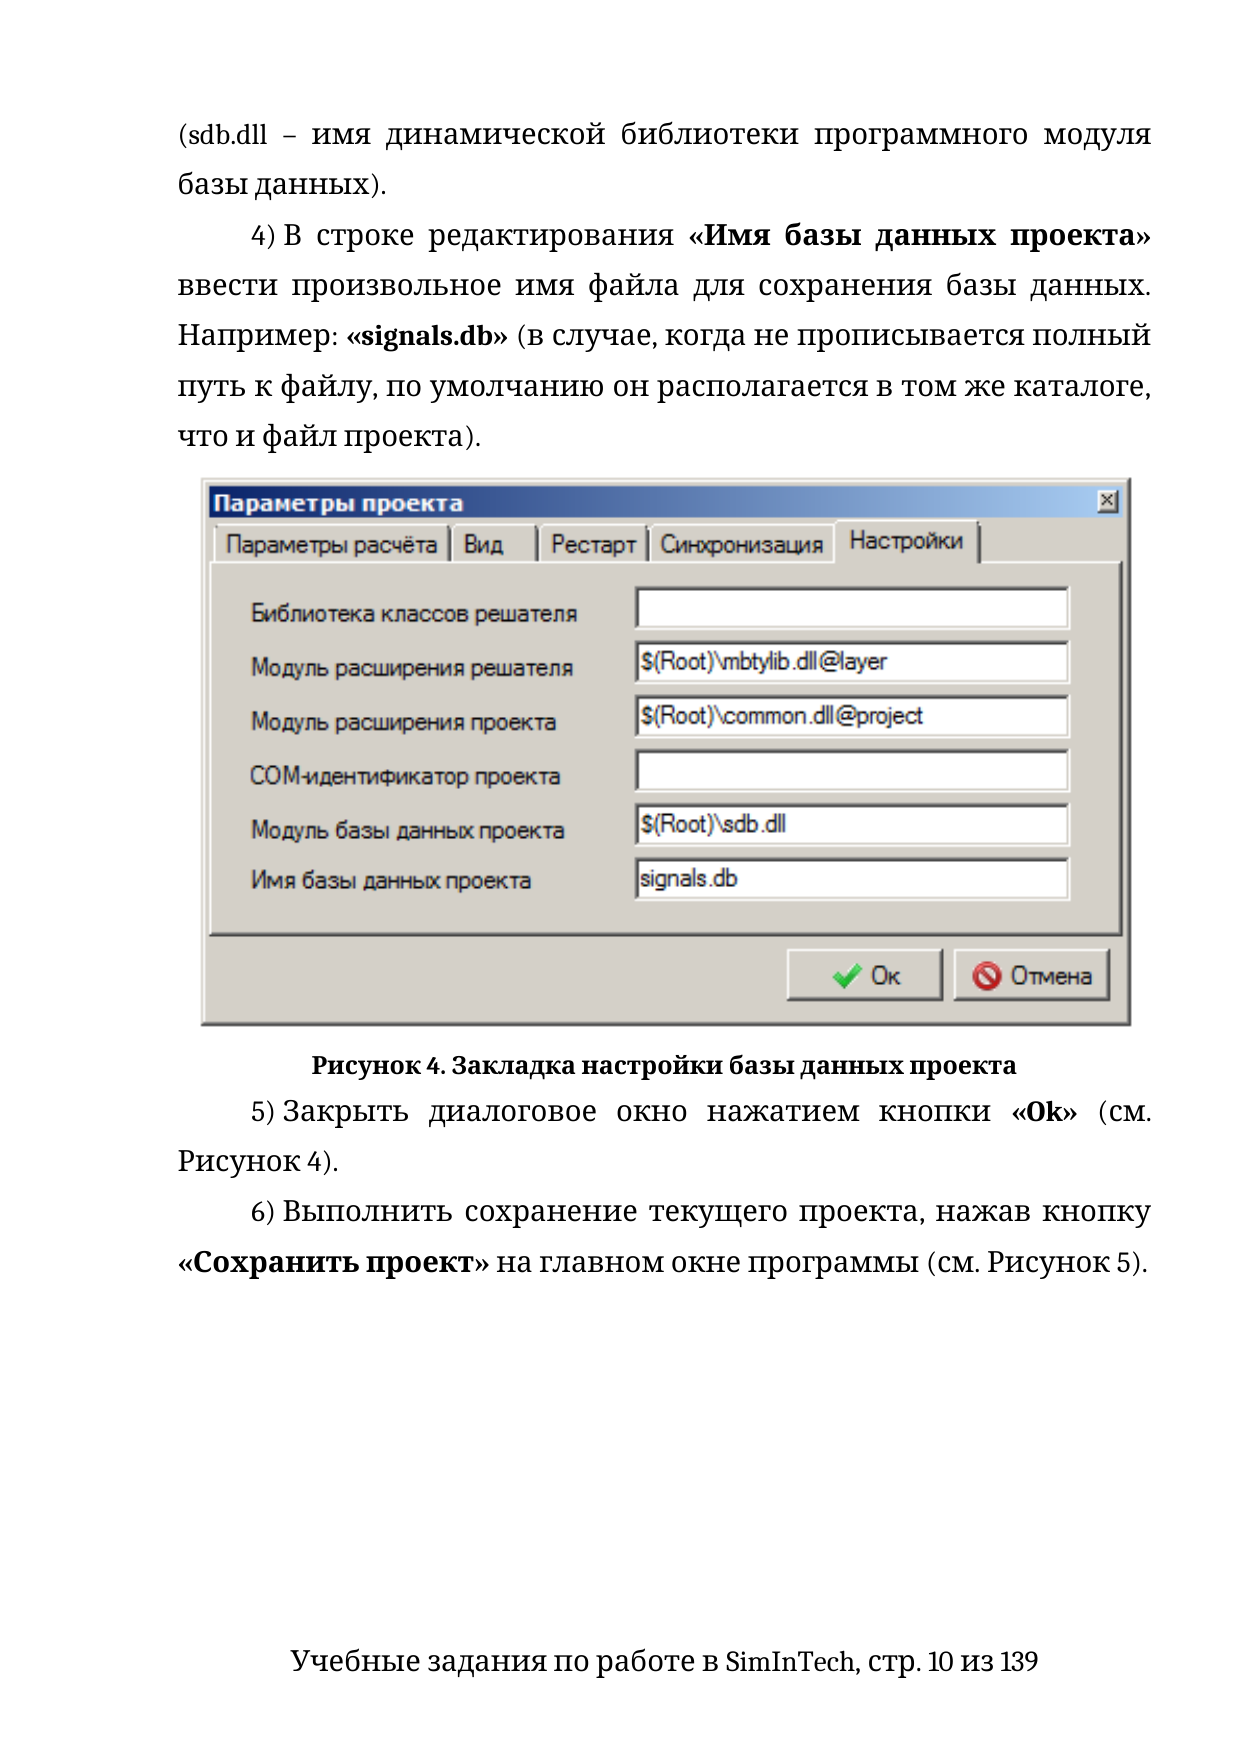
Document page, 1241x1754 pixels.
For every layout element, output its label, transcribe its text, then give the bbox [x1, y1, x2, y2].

list Закрыть диалоговое окно нажатием кнопки «Ok» (см. Рисунок 4). [177, 1095, 1152, 1179]
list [177, 118, 1152, 202]
list В строке редактирования «Имя базы данных проекта» ввести произвольное имя файла для сохранения базы данных. Например: «signals.db» (в случае, когда не прописывается полный путь к файлу, по умолчанию он располагается в том же каталоге, что и файл проекта). [177, 219, 1152, 453]
list Выполнить сохранение текущего проекта, нажав кнопку «Сохранить проект» на главном окне программы (см. Рисунок 5). [177, 1195, 1152, 1279]
picture [189, 470, 1140, 1035]
text Рисунок . Закладка настройки базы данных проекта [177, 1052, 1152, 1080]
